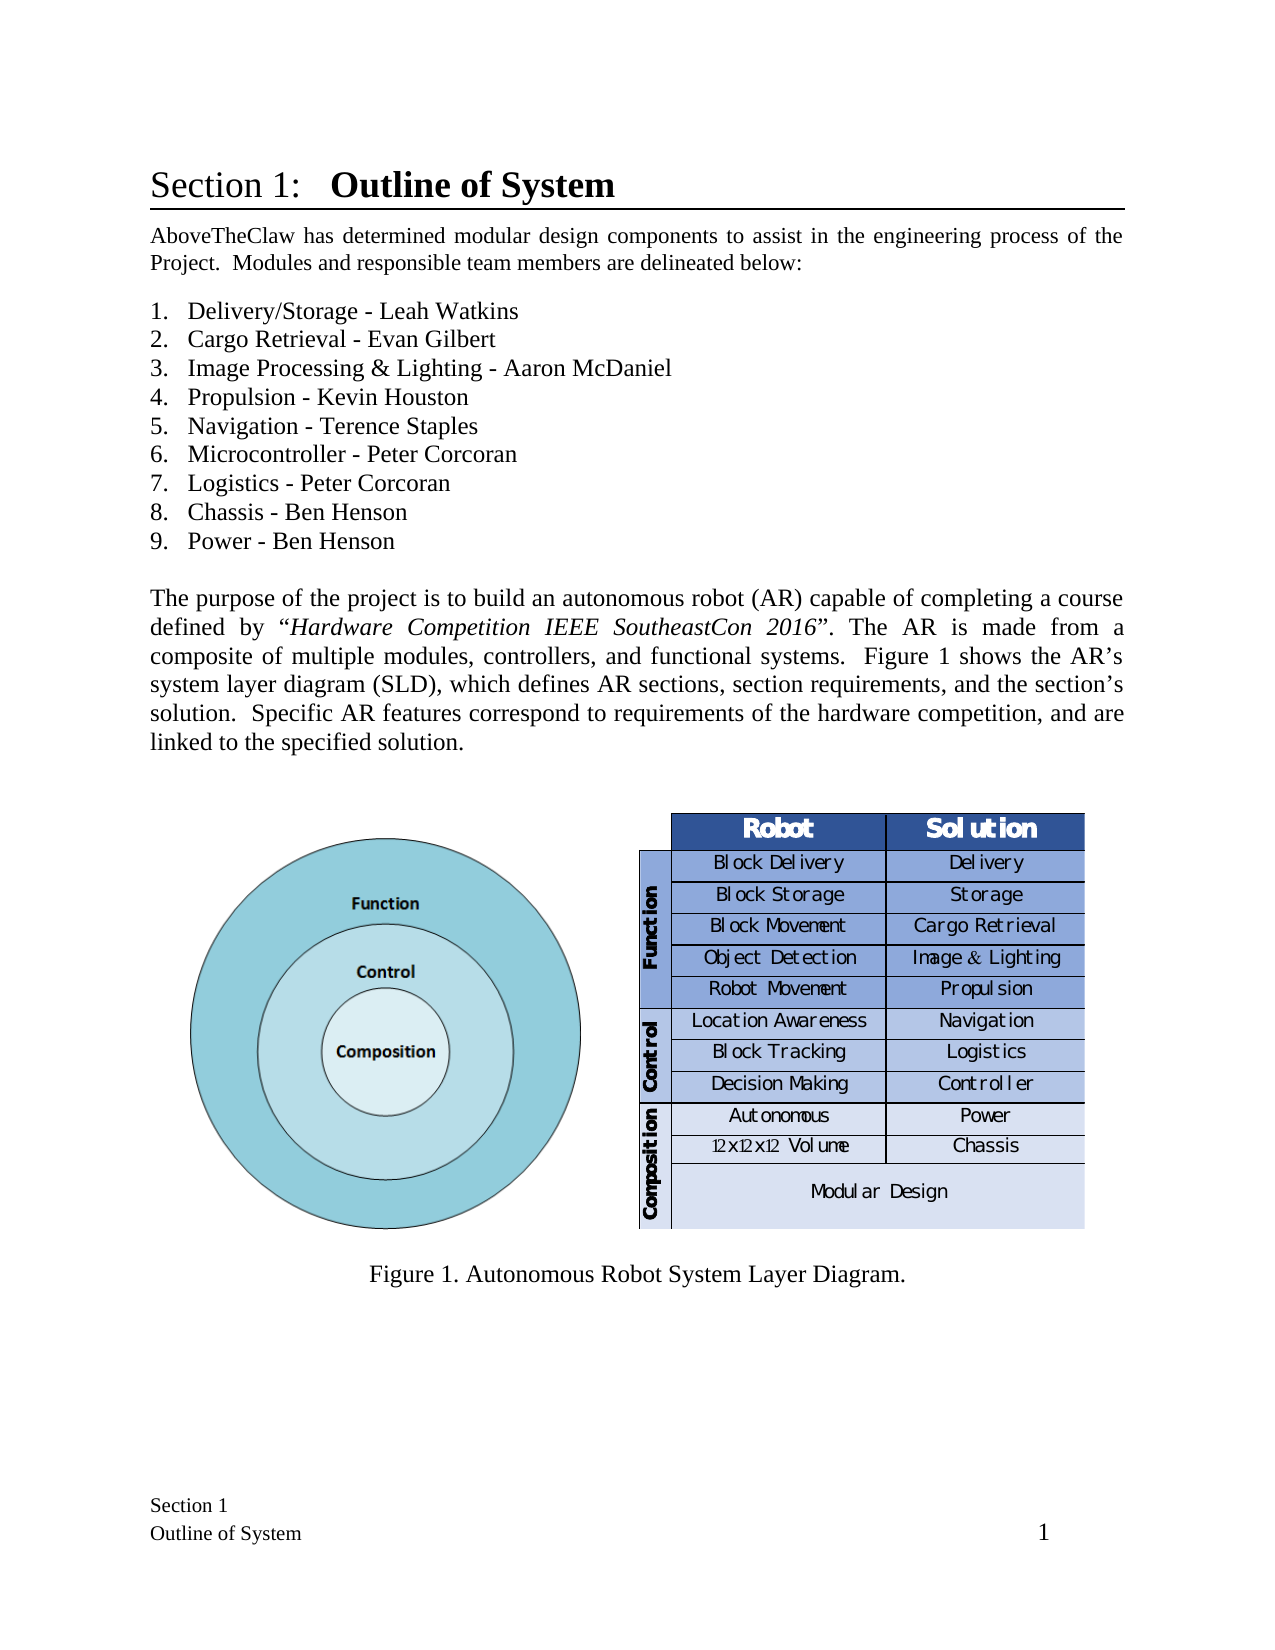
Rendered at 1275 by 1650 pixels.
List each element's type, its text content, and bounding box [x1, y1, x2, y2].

text Figure 1. Autonomous Robot System Layer Diagram. [150, 1259, 1125, 1287]
list Delivery/Storage - Leah Watkins [150, 296, 1125, 324]
picture [189, 837, 582, 1230]
text AboveTheClaw has determined modular design components to assist in the engineering process of the Project. Modules and responsible team members are delineated below: [150, 222, 1125, 275]
list Propulsion - Kevin Houston [150, 382, 1125, 411]
list Microcontroller - Peter Corcoran [150, 439, 1125, 468]
list Logistics - Peter Corcoran [150, 468, 1125, 497]
list Navigation - Terence Staples [150, 411, 1125, 439]
text The purpose of the project is to build an autonomous robot (AR) capable of completing a course defined by “Hardware Competition IEEE SoutheastCon 2016”. The AR is made from a composite of multiple modules, controllers, and functional systems. Figure 1 shows the AR’s system layer diagram (SLD), which defines AR sections, section requirements, and the section’s solution. Specific AR features correspond to requirements of the hardware competition, and are linked to the specified solution. [150, 583, 1125, 756]
list Image Processing & Lighting - Aaron McDaniel [150, 353, 1125, 382]
list Cargo Retrieval - Evan Gilbert [150, 324, 1125, 353]
subtitle Outline of System [150, 162, 1125, 208]
list Chassis - Ben Henson [150, 497, 1125, 526]
list Power - Ben Henson [150, 526, 1125, 554]
